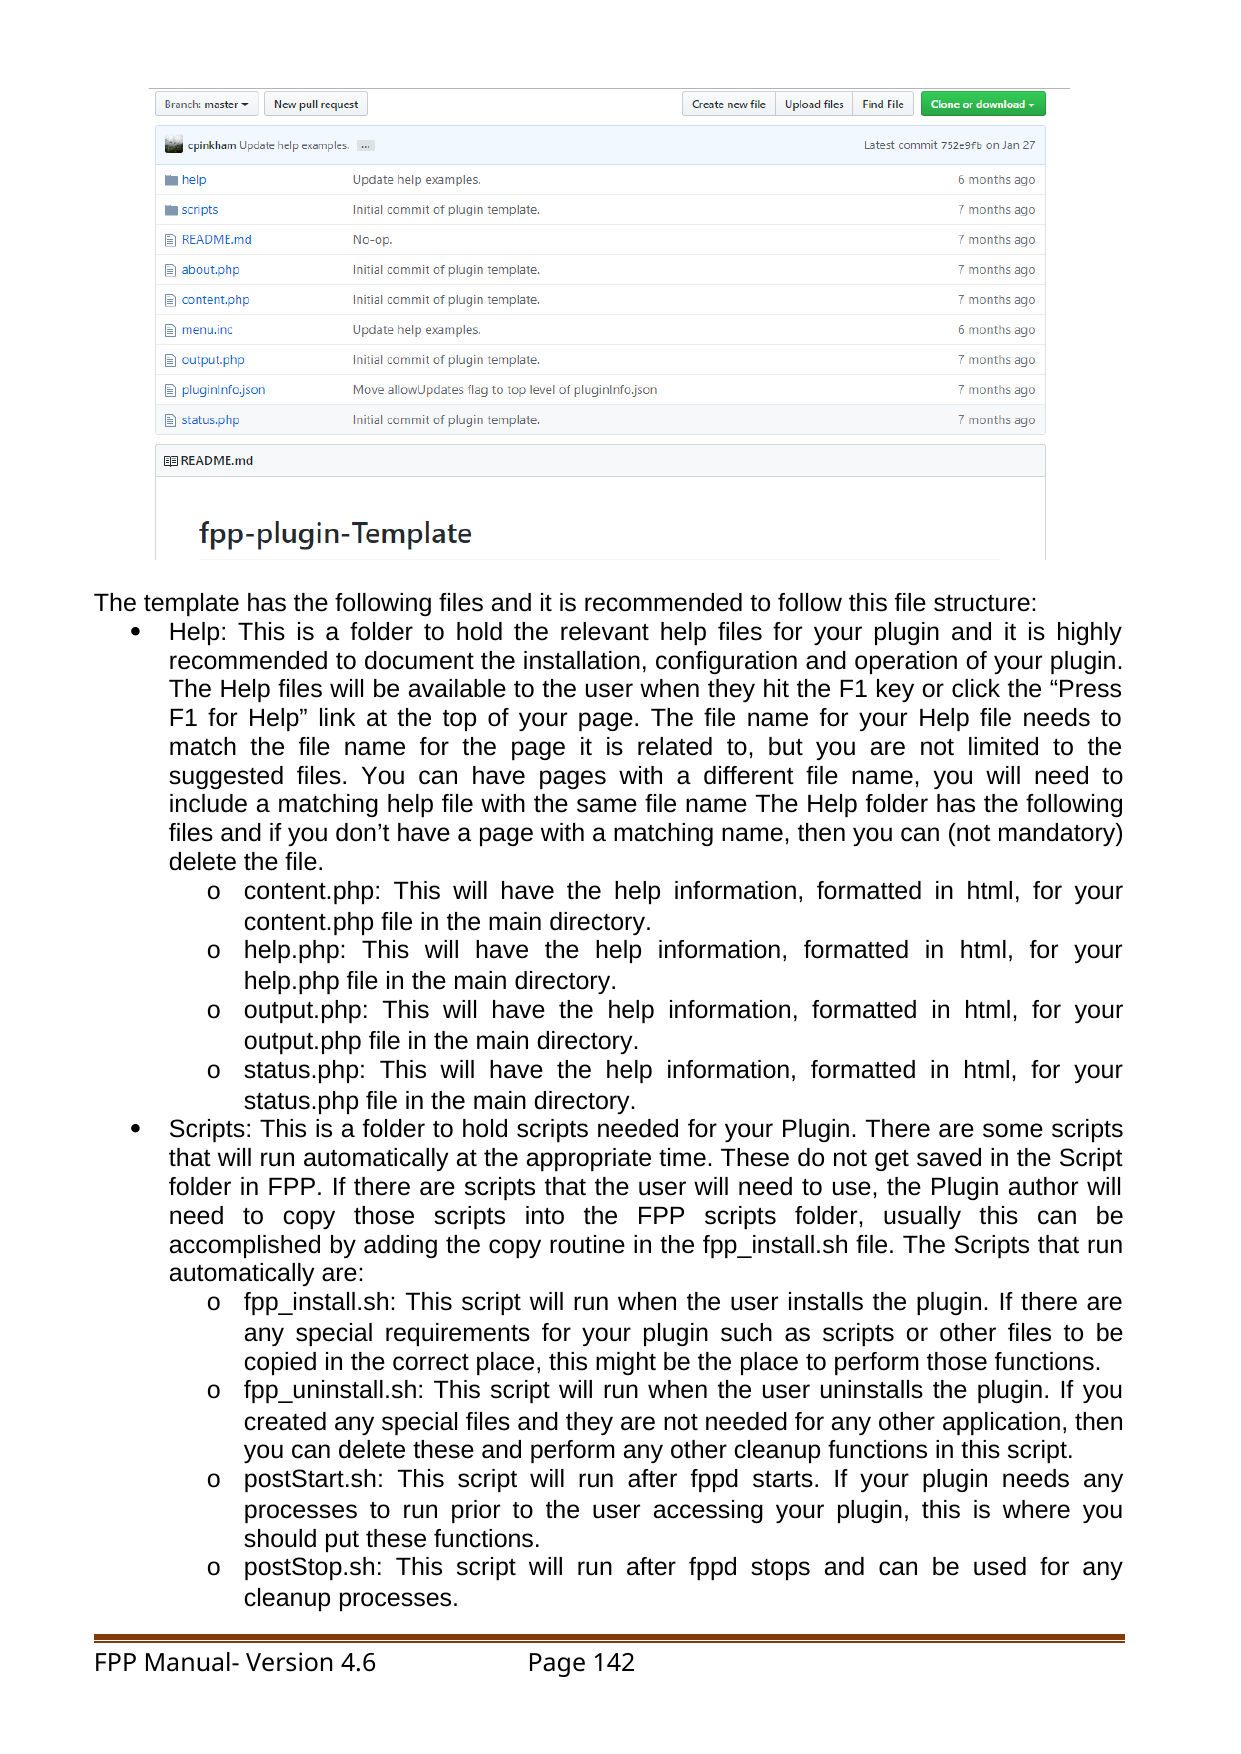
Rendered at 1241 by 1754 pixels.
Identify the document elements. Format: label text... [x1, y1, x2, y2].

list fpp_uninstall.sh: This script will run when the user uninstalls the plugin. If you created any special files and they are not needed for any other application, then you can delete these and perform any other cleanup functions in this script. [206, 1376, 1125, 1464]
list content.php: This will have the help information, formatted in html, for your content.php file in the main directory. [206, 876, 1125, 935]
list Scripts: This is a folder to hold scripts needed for your Plugin. There are some scripts that will run automatically at the appropriate time. These do not get saved in the Script folder in FPP. If there are scripts that the user will need to use, the Plugin author will need to copy those scripts into the FPP scripts folder, usually this can be accomplished by adding the copy routine in the fpp_install.sh file. The Scripts that run automatically are: [131, 1114, 1125, 1287]
list Help: This is a folder to hold the relevant help files for your plugin and it is highly recommended to document the installation, configuration and operation of your plugin. The Help files will be available to the user when they hit the F1 key or click the “Press F1 for Help” link at the top of your page. The file name for your Help file needs to match the file name for the page it is related to, but you are not limited to the suggested files. You can have pages with a different file name, you will need to include a matching help file with the same file name The Help folder has the following files and if you don’t have a page with a matching name, then you can (not mandatory) delete the file. [131, 617, 1125, 876]
list status.php: This will have the help information, formatted in html, for your status.php file in the main directory. [206, 1055, 1125, 1114]
picture [148, 84, 1071, 560]
list help.php: This will have the help information, formatted in html, for your help.php file in the main directory. [206, 935, 1125, 995]
list postStop.sh: This script will run after fppd stops and can be used for any cleanup processes. [206, 1552, 1125, 1612]
list output.php: This will have the help information, formatted in html, for your output.php file in the main directory. [206, 995, 1125, 1055]
text The template has the following files and it is recommended to follow this file structure: [94, 588, 1125, 617]
list postStart.sh: This script will run after fppd starts. If your plugin needs any processes to run prior to the user accessing your plugin, this is where you should put these functions. [206, 1464, 1125, 1552]
list fpp_install.sh: This script will run when the user installs the plugin. If there are any special requirements for your plugin such as scripts or other files to be copied in the correct place, this might be the place to perform those functions. [206, 1287, 1125, 1376]
